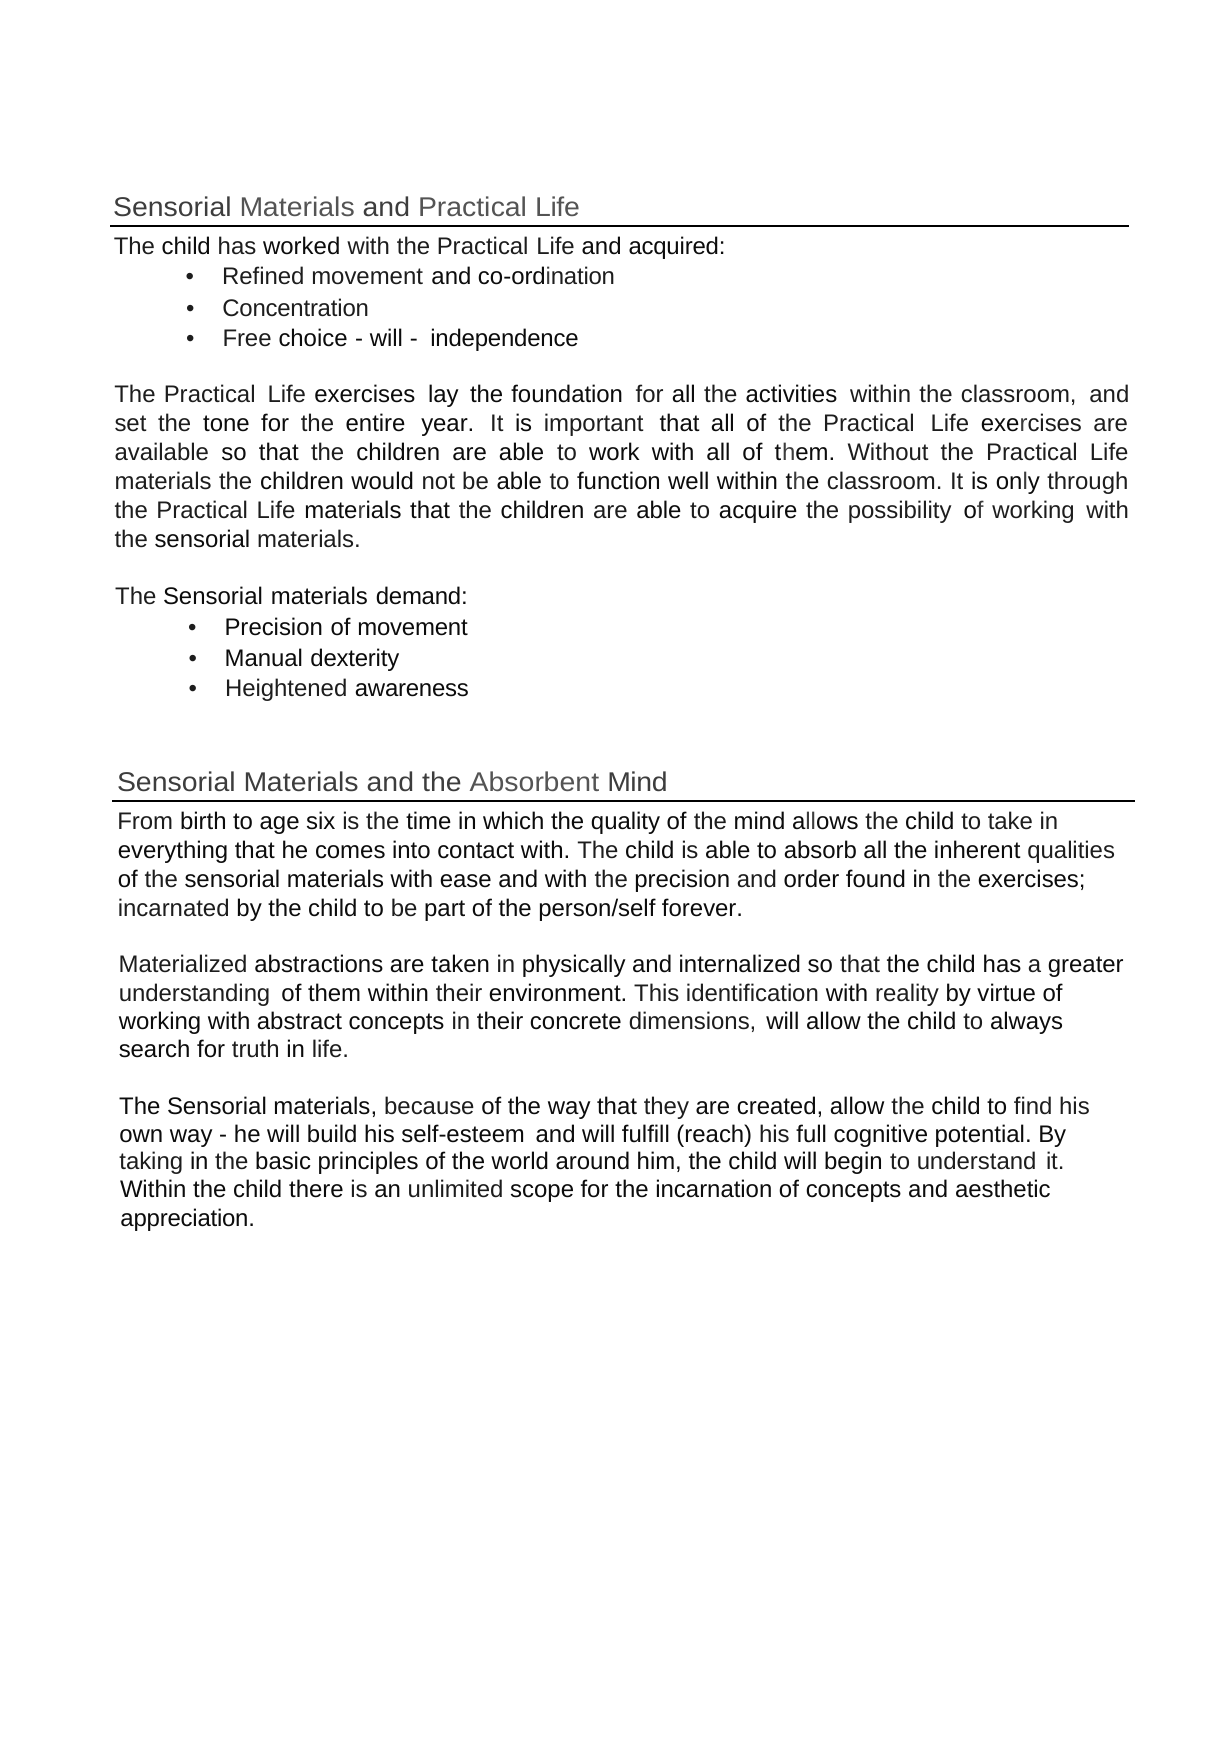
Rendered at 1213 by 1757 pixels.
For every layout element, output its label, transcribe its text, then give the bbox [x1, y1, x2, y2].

subtitle Sensorial Materials and Practical Life [113, 191, 1148, 222]
list Precision of movement [188, 613, 1148, 641]
text The Sensorial materials demand: [115, 582, 1148, 609]
text The child has worked with the Practical Life and acquired: [113, 232, 1148, 259]
text Within the child there is an unlimited scope for the incarnation of concepts and aesthetic appreciation. [120, 1175, 1148, 1231]
list Free choice - will - independence [186, 323, 1148, 351]
text The Sensorial materials, because of the way that they are created, allow the child to find his own way - he will build his self-esteem and will fulfill (reach) his full cognitive potential. By taking in the basic principles of the world around him, the child will begin to understand it. [119, 1092, 1128, 1175]
list Heightened awareness [188, 674, 1148, 702]
list Refined movement and co-ordination [185, 262, 1148, 290]
subtitle Sensorial Materials and the Absorbent Mind [117, 766, 1148, 797]
list Concentration [186, 294, 1148, 321]
text The Practical Life exercises lay the foundation for all the activities within the classroom, and set the tone for the entire year. It is important that all of the Practical Life exercises are available so that the children are able to work with all of them. Without the Practical Life materials the children would not be able to function well within the classroom. It is only through the Practical Life materials that the children are able to acquire the possibility of working with the sensorial materials. [114, 380, 1129, 552]
text Materialized abstractions are taken in physically and internalized so that the child has a greater understanding of them within their environment. This identification with reality by virtue of working with abstract concepts in their concrete dimensions, will allow the child to always search for truth in life. [118, 950, 1128, 1063]
text From birth to age six is the time in which the quality of the mind allows the child to take in everything that he comes into contact with. The child is able to absorb all the inherent qualities of the sensorial materials with ease and with the precision and order found in the exercises; incarnated by the child to be part of the person/self forever. [117, 807, 1126, 921]
list Manual dexterity [188, 644, 1148, 671]
